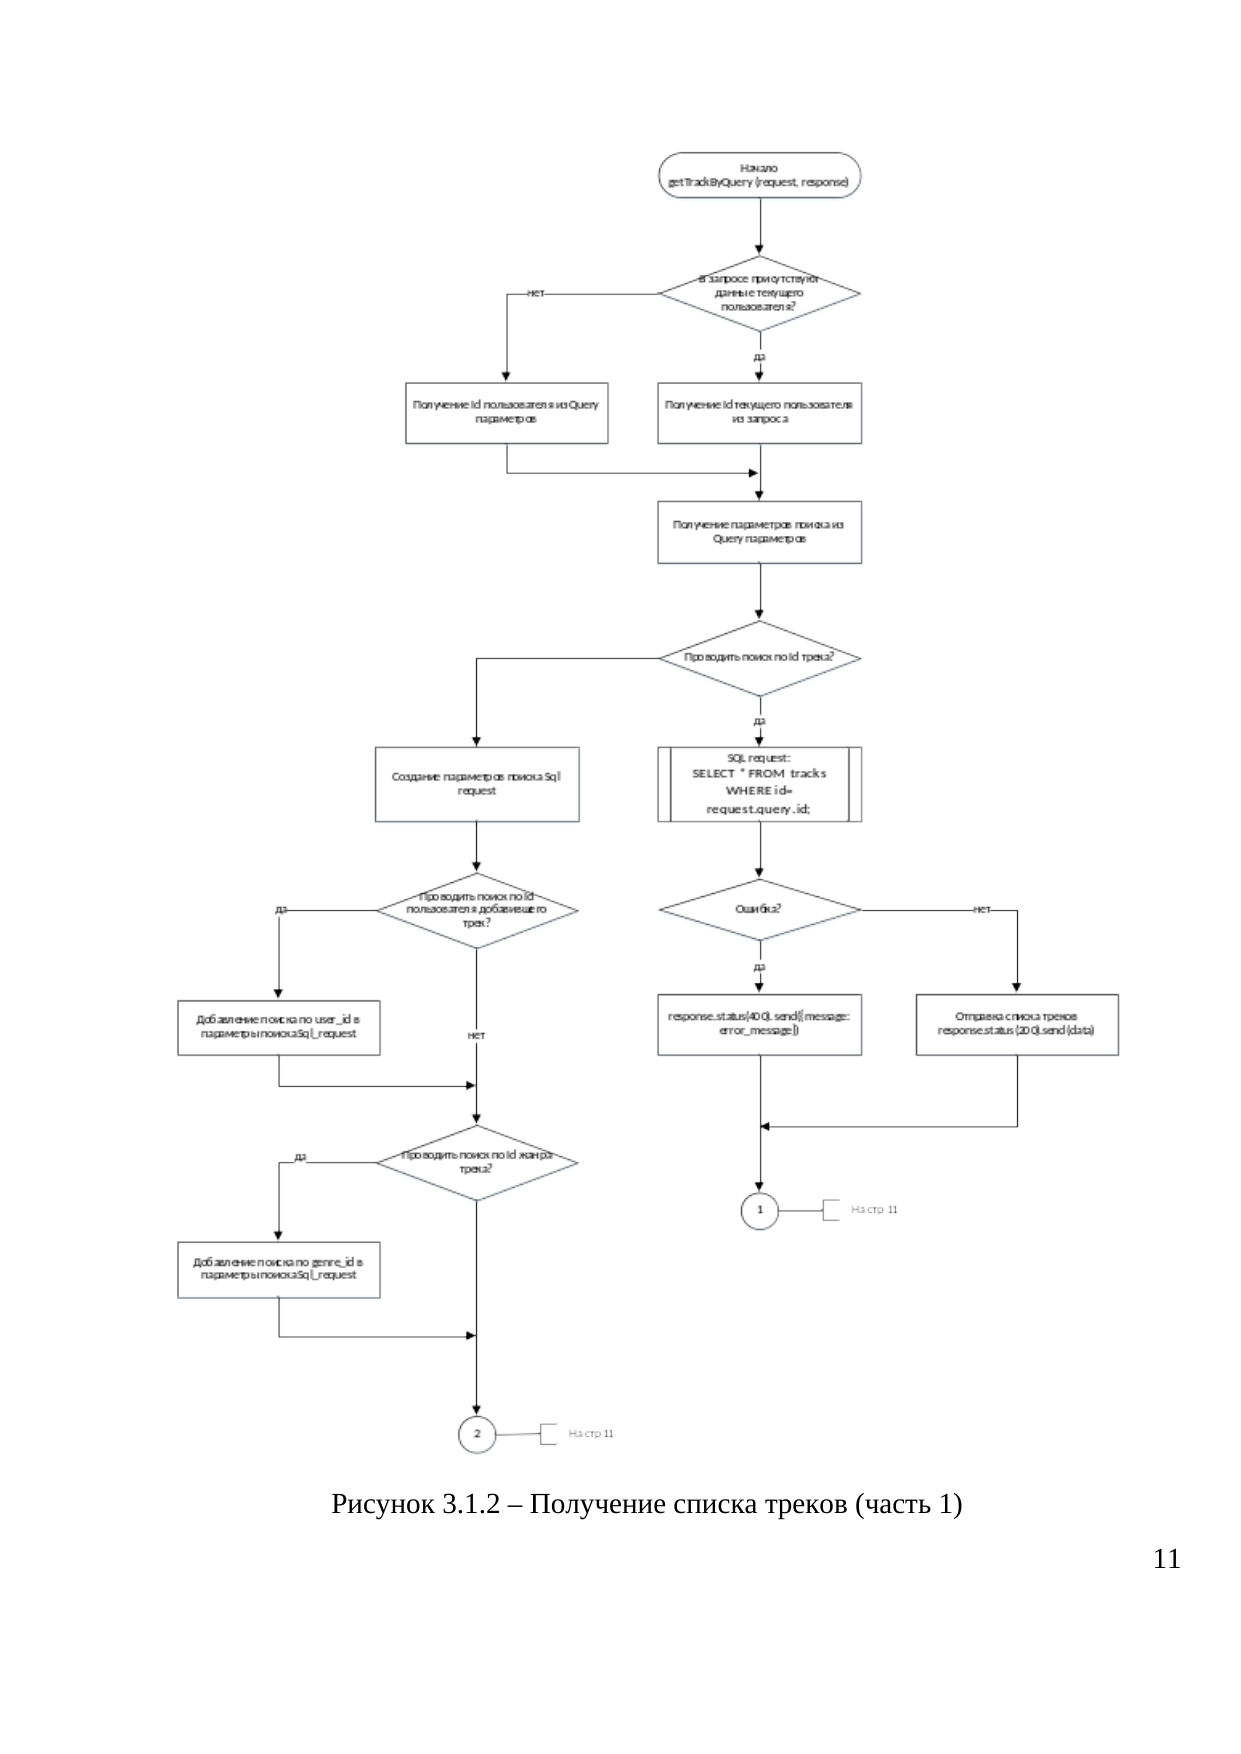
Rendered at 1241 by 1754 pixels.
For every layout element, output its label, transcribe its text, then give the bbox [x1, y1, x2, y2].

text Рисунок 3.1.2 – Получение списка треков (часть 1) [112, 1486, 1181, 1519]
